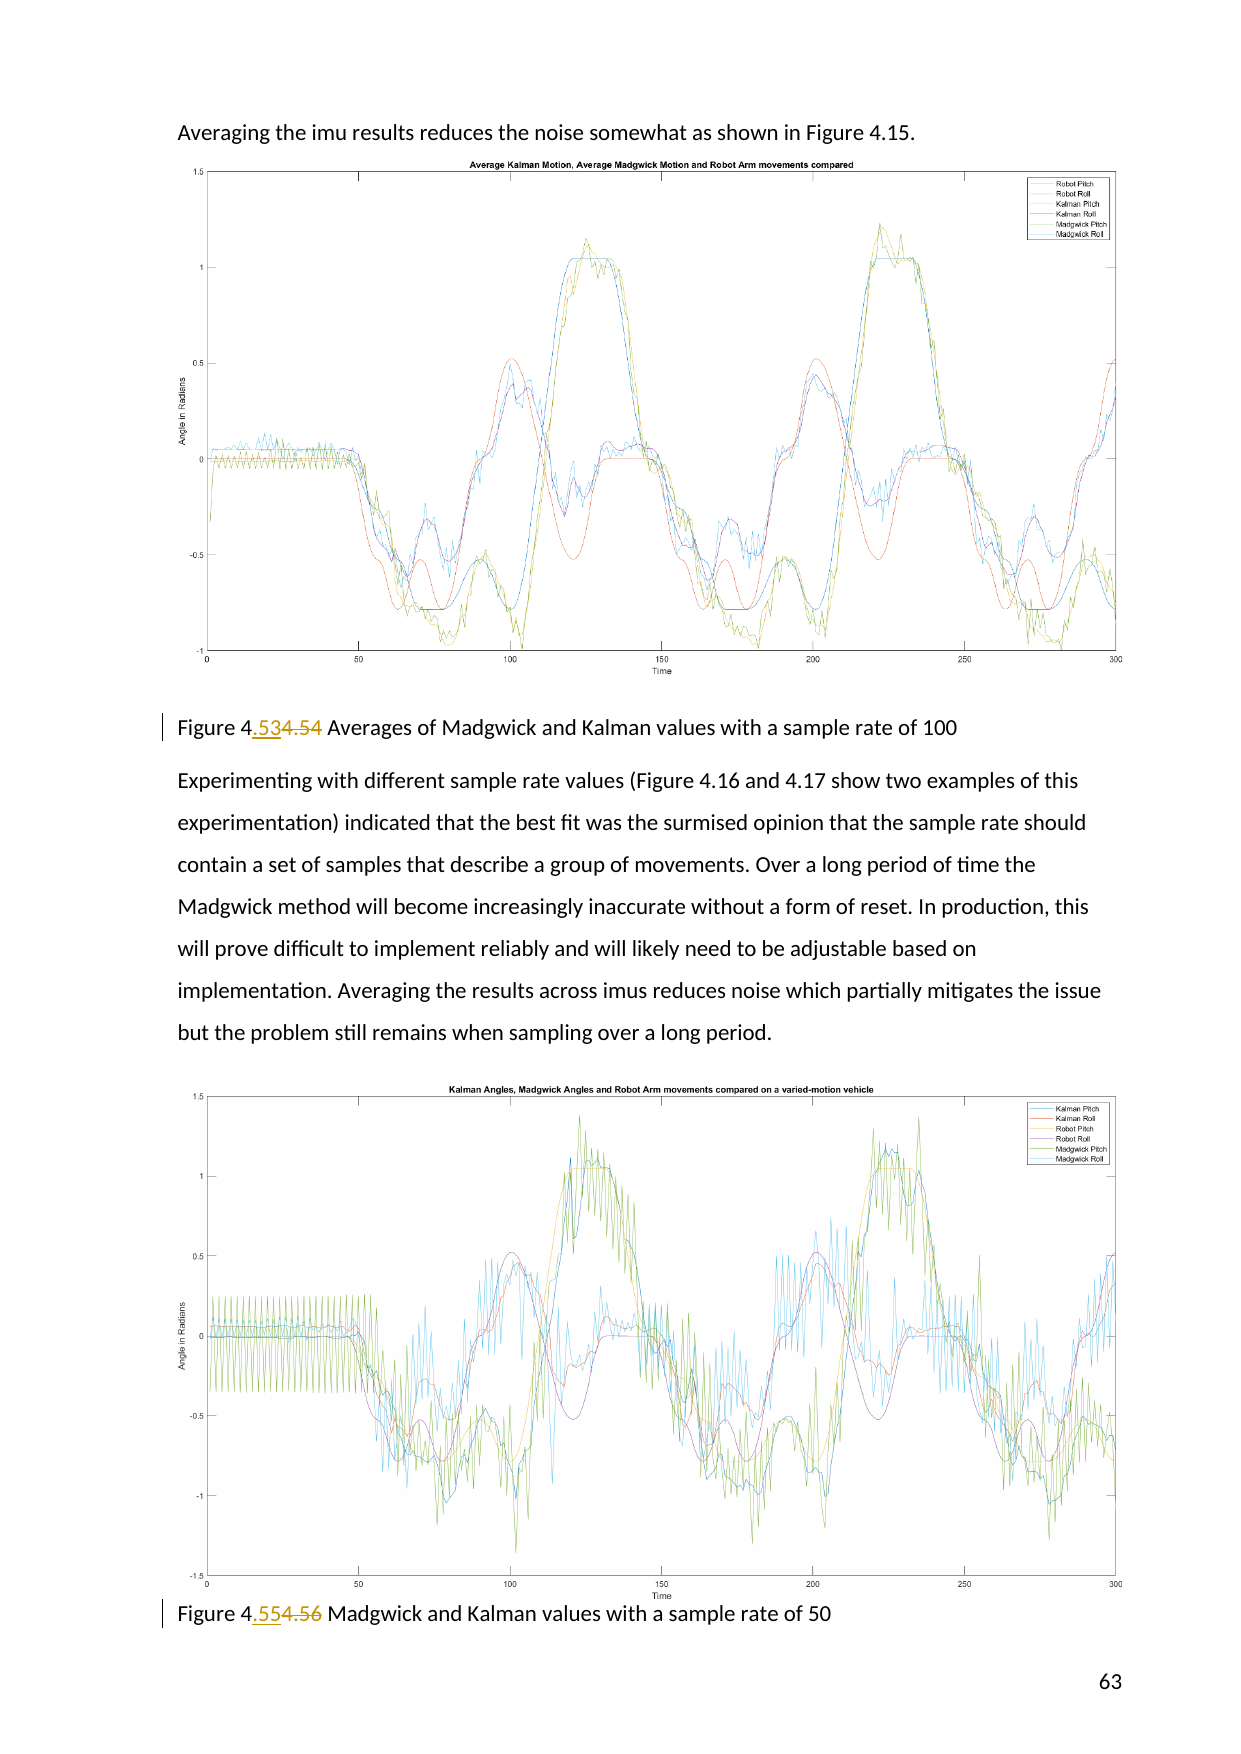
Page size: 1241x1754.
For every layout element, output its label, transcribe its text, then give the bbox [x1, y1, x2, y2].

text Experimenting with different sample rate values (Figure 4.16 and 4.17 show two examples of this experimentation) indicated that the best fit was the surmised opinion that the sample rate should contain a set of samples that describe a group of movements. Over a long period of time the Madgwick method will become increasingly inaccurate without a form of reset. In production, this will prove difficult to implement reliably and will likely need to be adjustable based on implementation. Averaging the results across imus reduces noise which partially mitigates the issue but the problem still remains when sampling over a long period. [177, 766, 1122, 1046]
text Figure 4 Averages of Madgwick and Kalman values with a sample rate of 100 [177, 713, 1122, 741]
picture [177, 1085, 1123, 1600]
picture [177, 160, 1123, 675]
text Averaging the imu results reduces the noise somewhat as shown in Figure 4.15. [177, 118, 1122, 160]
text Figure 4 Madgwick and Kalman values with a sample rate of 50 [177, 1600, 1122, 1627]
